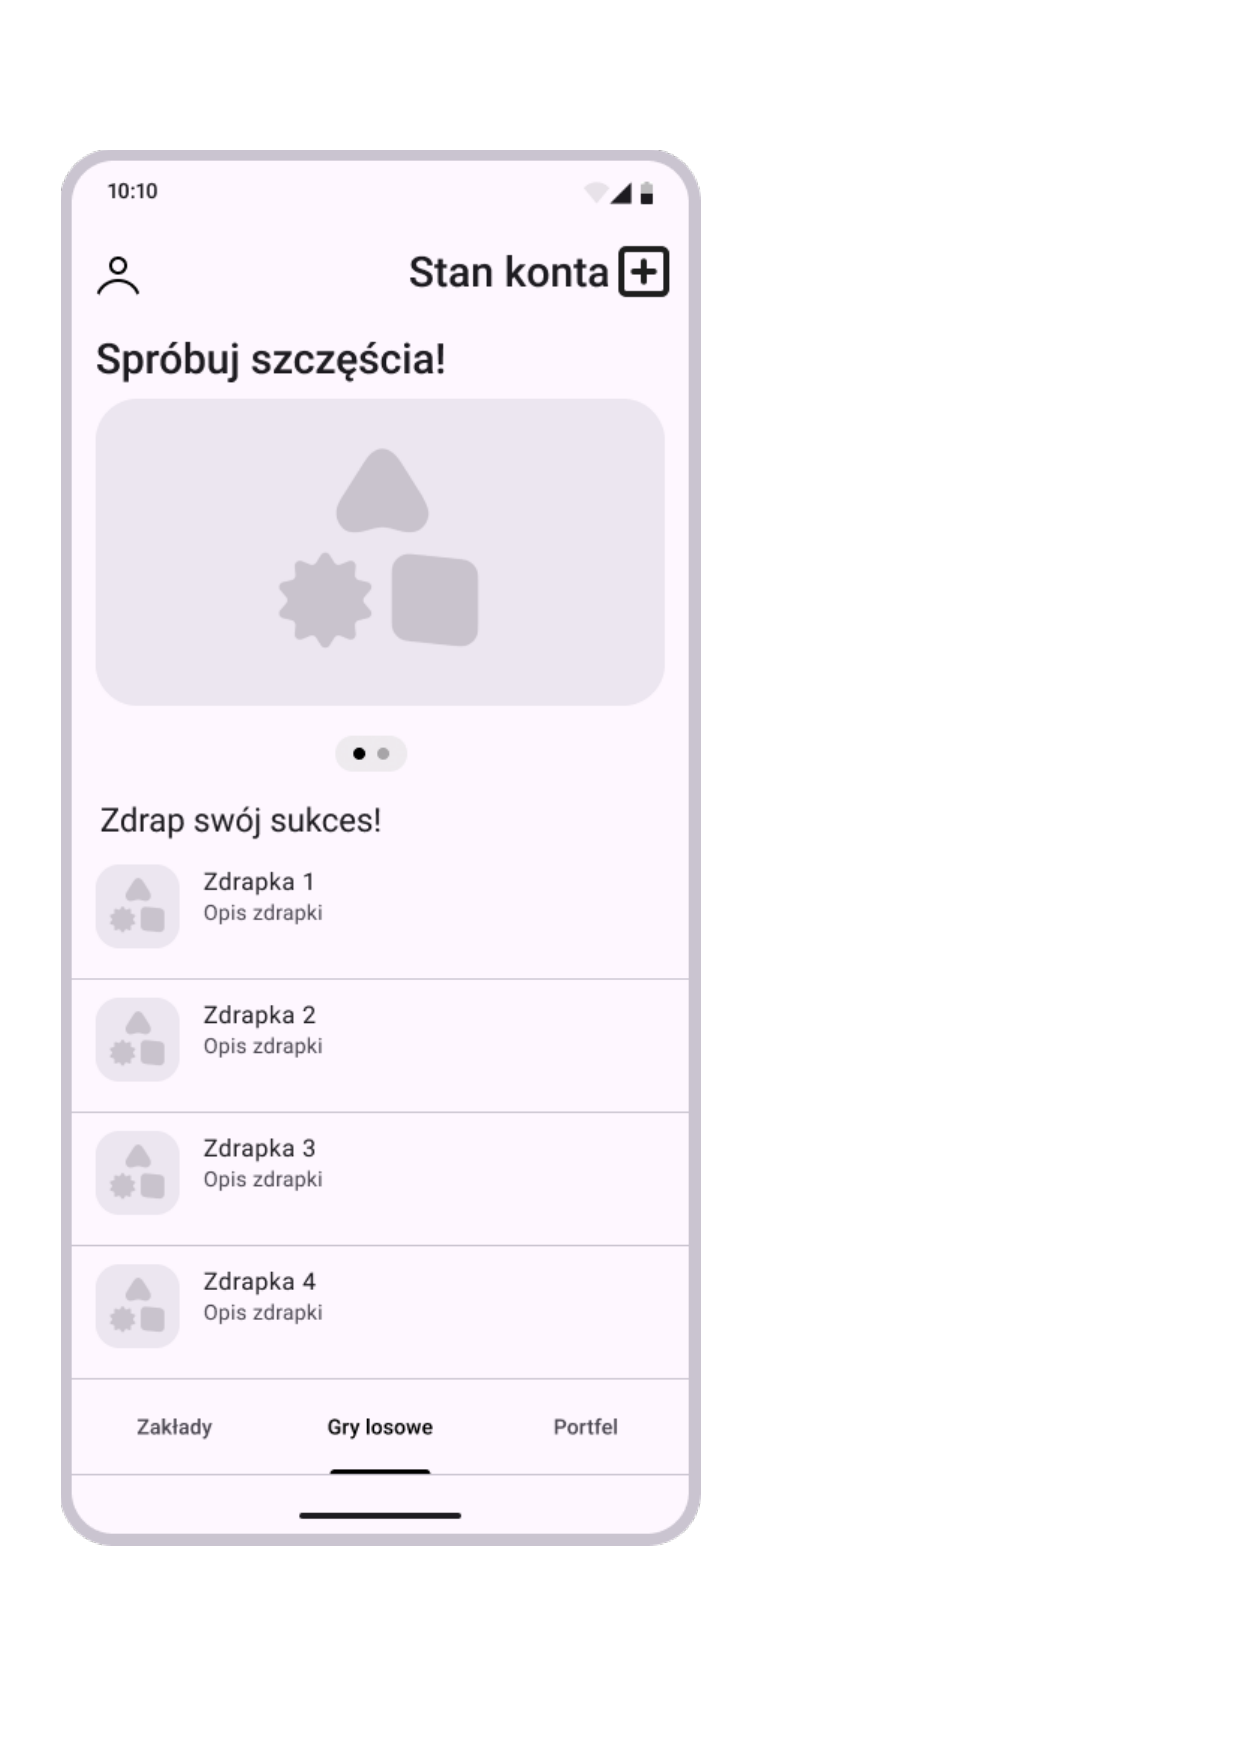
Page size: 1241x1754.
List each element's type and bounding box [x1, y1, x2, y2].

picture [61, 150, 701, 1546]
